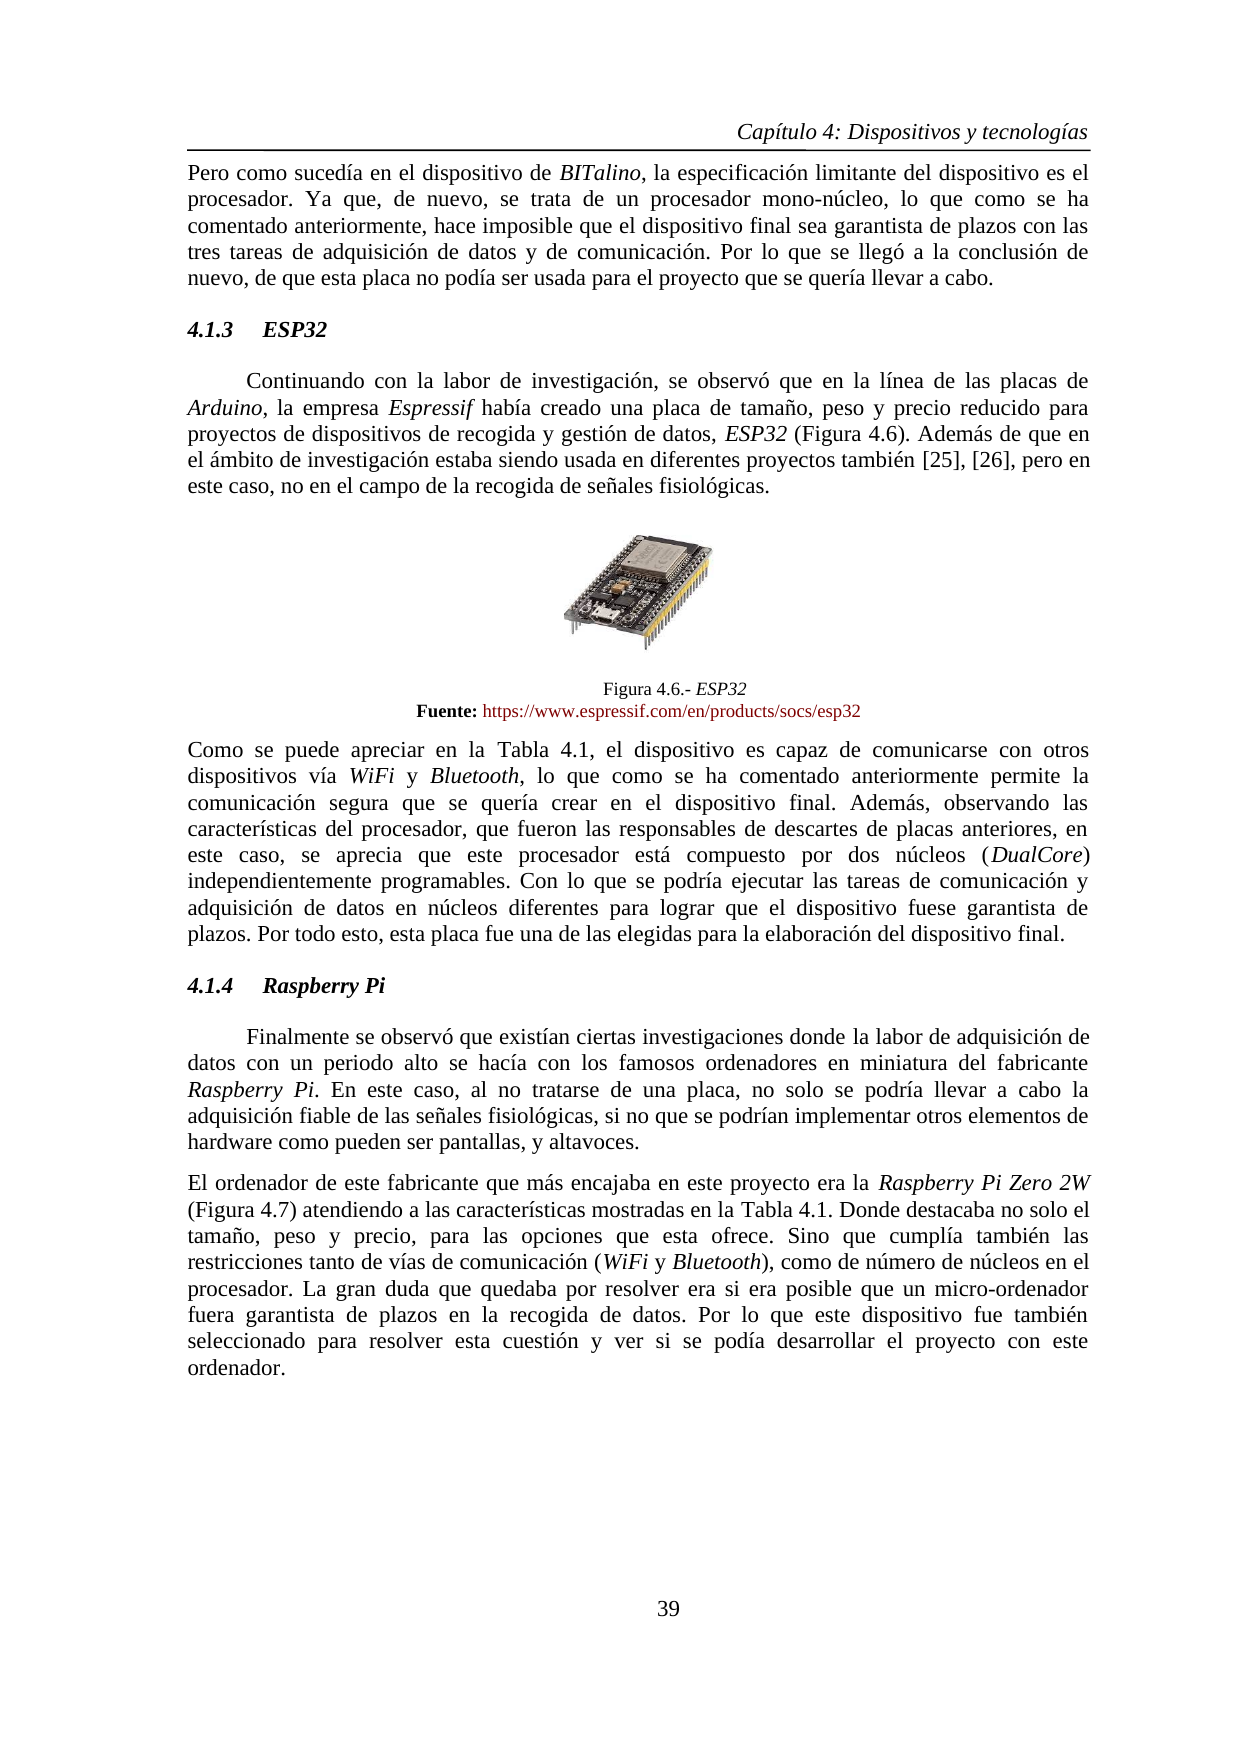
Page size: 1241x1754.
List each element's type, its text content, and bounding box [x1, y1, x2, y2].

text Continuando con la labor de investigación, se observó que en la línea de las placas de Arduino, la empresa Espressif había creado una placa de tamaño, peso y precio reducido para proyectos de dispositivos de recogida y gestión de datos, ESP32 (Figura 4.3). Además de que en el ámbito de investigación estaba siendo usada en diferentes proyectos también , pero en este caso, no en el campo de la recogida de señales fisiológicas. [187, 367, 1090, 499]
subtitle Raspberry Pi [187, 972, 1090, 998]
picture [563, 513, 714, 664]
text Como se puede apreciar en la Tabla 4.1, el dispositivo es capaz de comunicarse con otros dispositivos vía WiFi y Bluetooth, lo que como se ha comentado anteriormente permite la comunicación segura que se quería crear en el dispositivo final. Además, observando las características del procesador, que fueron las responsables de descartes de placas anteriores, en este caso, se aprecia que este procesador está compuesto por dos núcleos (DualCore) independientemente programables. Con lo que se podría ejecutar las tareas de comunicación y adquisición de datos en núcleos diferentes para lograr que el dispositivo fuese garantista de plazos. Por todo esto, esta placa fue una de las elegidas para la elaboración del dispositivo final. [187, 736, 1090, 947]
text Fuente: https://www.espressif.com/en/products/socs/esp32 [187, 700, 1090, 721]
subtitle ESP32 [187, 316, 1090, 342]
text Finalmente se observó que existían ciertas investigaciones donde la labor de adquisición de datos con un periodo alto se hacía con los famosos ordenadores en miniatura del fabricante Raspberry Pi. En este caso, al no tratarse de una placa, no solo se podría llevar a cabo la adquisición fiable de las señales fisiológicas, si no que se podrían implementar otros elementos de hardware como pueden ser pantallas, y altavoces. [187, 1023, 1090, 1155]
text Pero como sucedía en el dispositivo de BITalino, la especificación limitante del dispositivo es el procesador. Ya que, de nuevo, se trata de un procesador mono-núcleo, lo que como se ha comentado anteriormente, hace imposible que el dispositivo final sea garantista de plazos con las tres tareas de adquisición de datos y de comunicación. Por lo que se llegó a la conclusión de nuevo, de que esta placa no podía ser usada para el proyecto que se quería llevar a cabo. [187, 159, 1090, 291]
